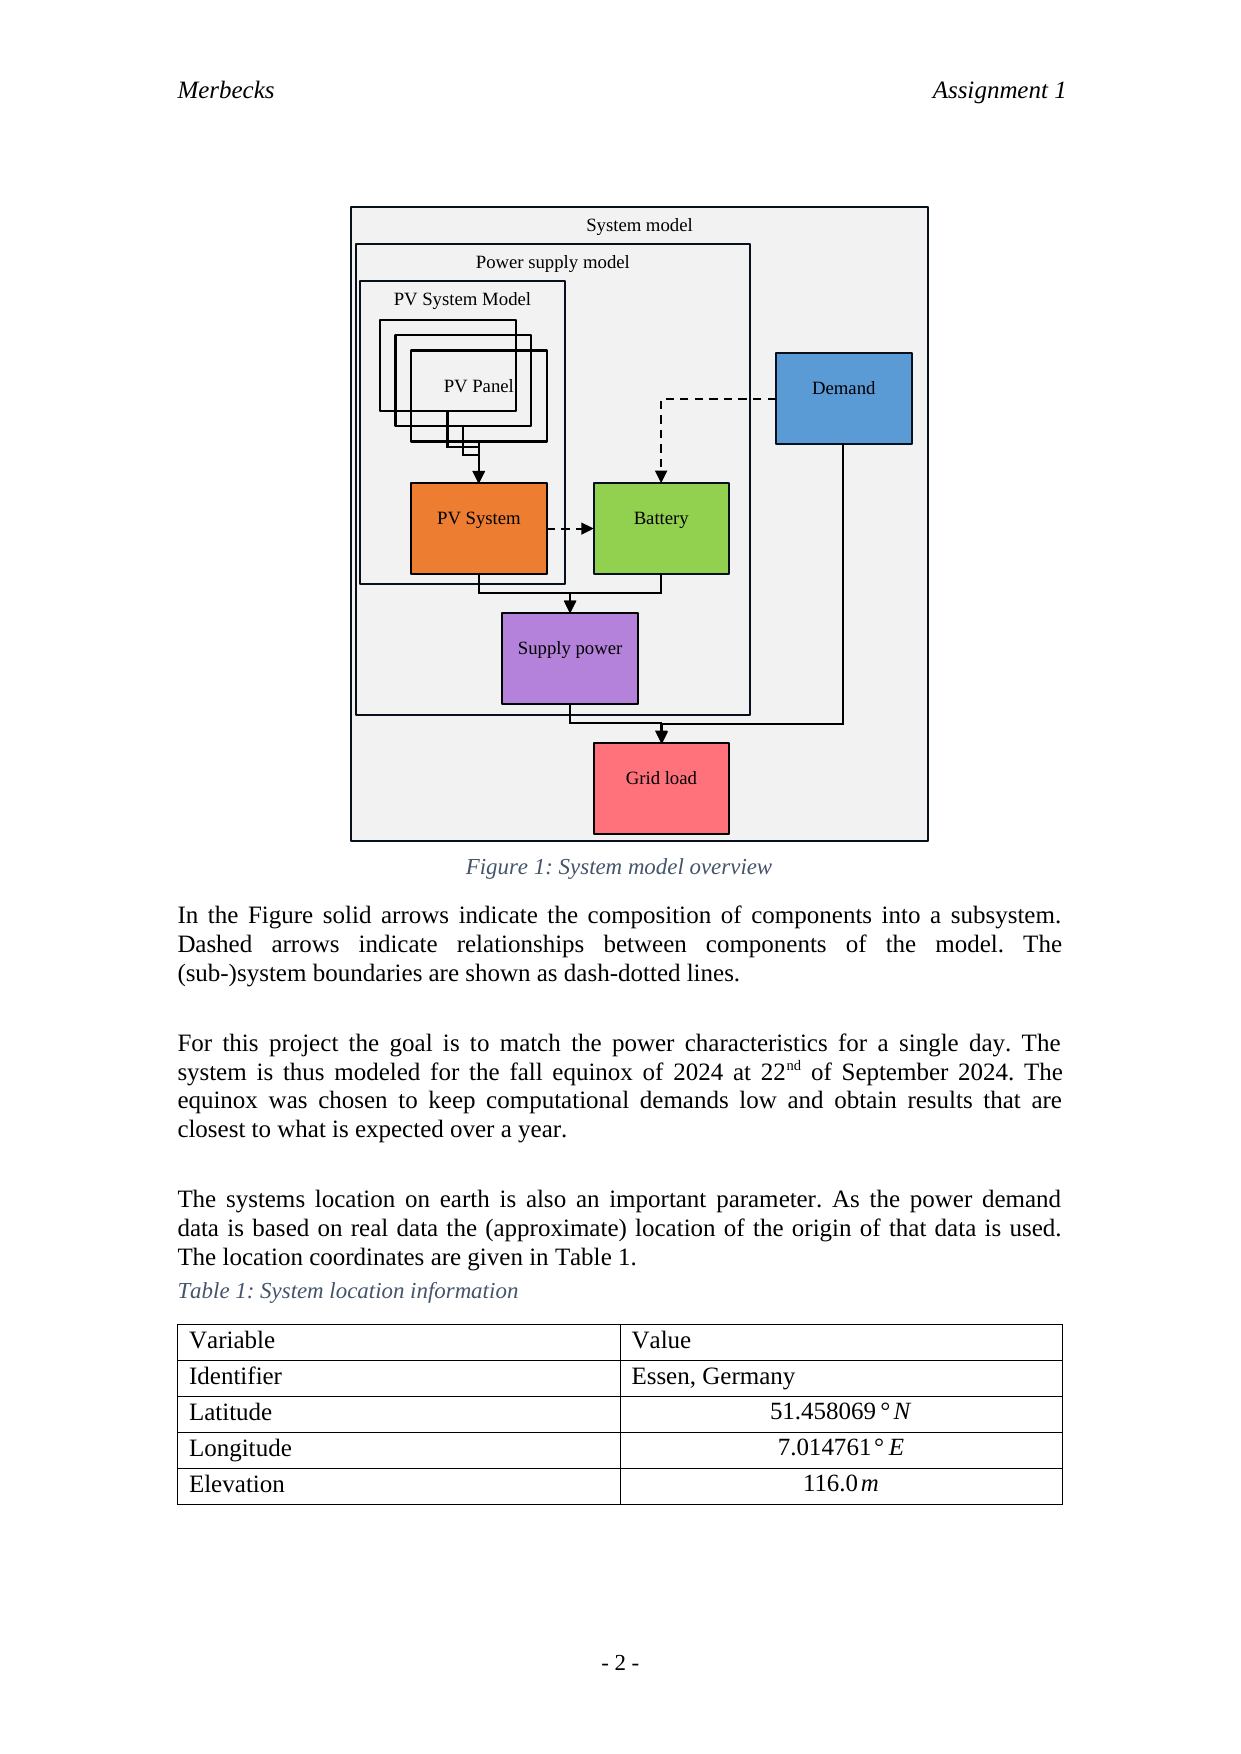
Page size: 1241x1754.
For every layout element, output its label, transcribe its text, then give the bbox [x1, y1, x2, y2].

table_cell Identifier [178, 1361, 620, 1396]
table_header Variable [178, 1325, 620, 1360]
table_cell Latitude [178, 1397, 620, 1432]
table_cell [621, 1397, 1062, 1432]
text The systems location on earth is also an important parameter. As the power demand data is based on real data the (approximate) location of the origin of that data is used. The location coordinates are given in Table 1. [177, 1184, 1063, 1270]
table_cell Essen, Germany [621, 1361, 1062, 1396]
table_header Value [621, 1325, 1062, 1360]
table_cell [621, 1433, 1062, 1468]
table_cell Longitude [178, 1433, 620, 1468]
text For this project the goal is to match the power characteristics for a single day. The system is thus modeled for the fall equinox of 2024 at 22nd of September 2024. The equinox was chosen to keep computational demands low and obtain results that are closest to what is expected over a year. [177, 1028, 1063, 1143]
table_cell Elevation [178, 1469, 620, 1504]
text Figure 1: System model overview [177, 853, 1063, 879]
table_cell [621, 1469, 1062, 1504]
text In the Figure solid arrows indicate the composition of components into a subsystem. Dashed arrows indicate relationships between components of the model. The (sub-)system boundaries are shown as dash-dotted lines. [177, 900, 1063, 987]
